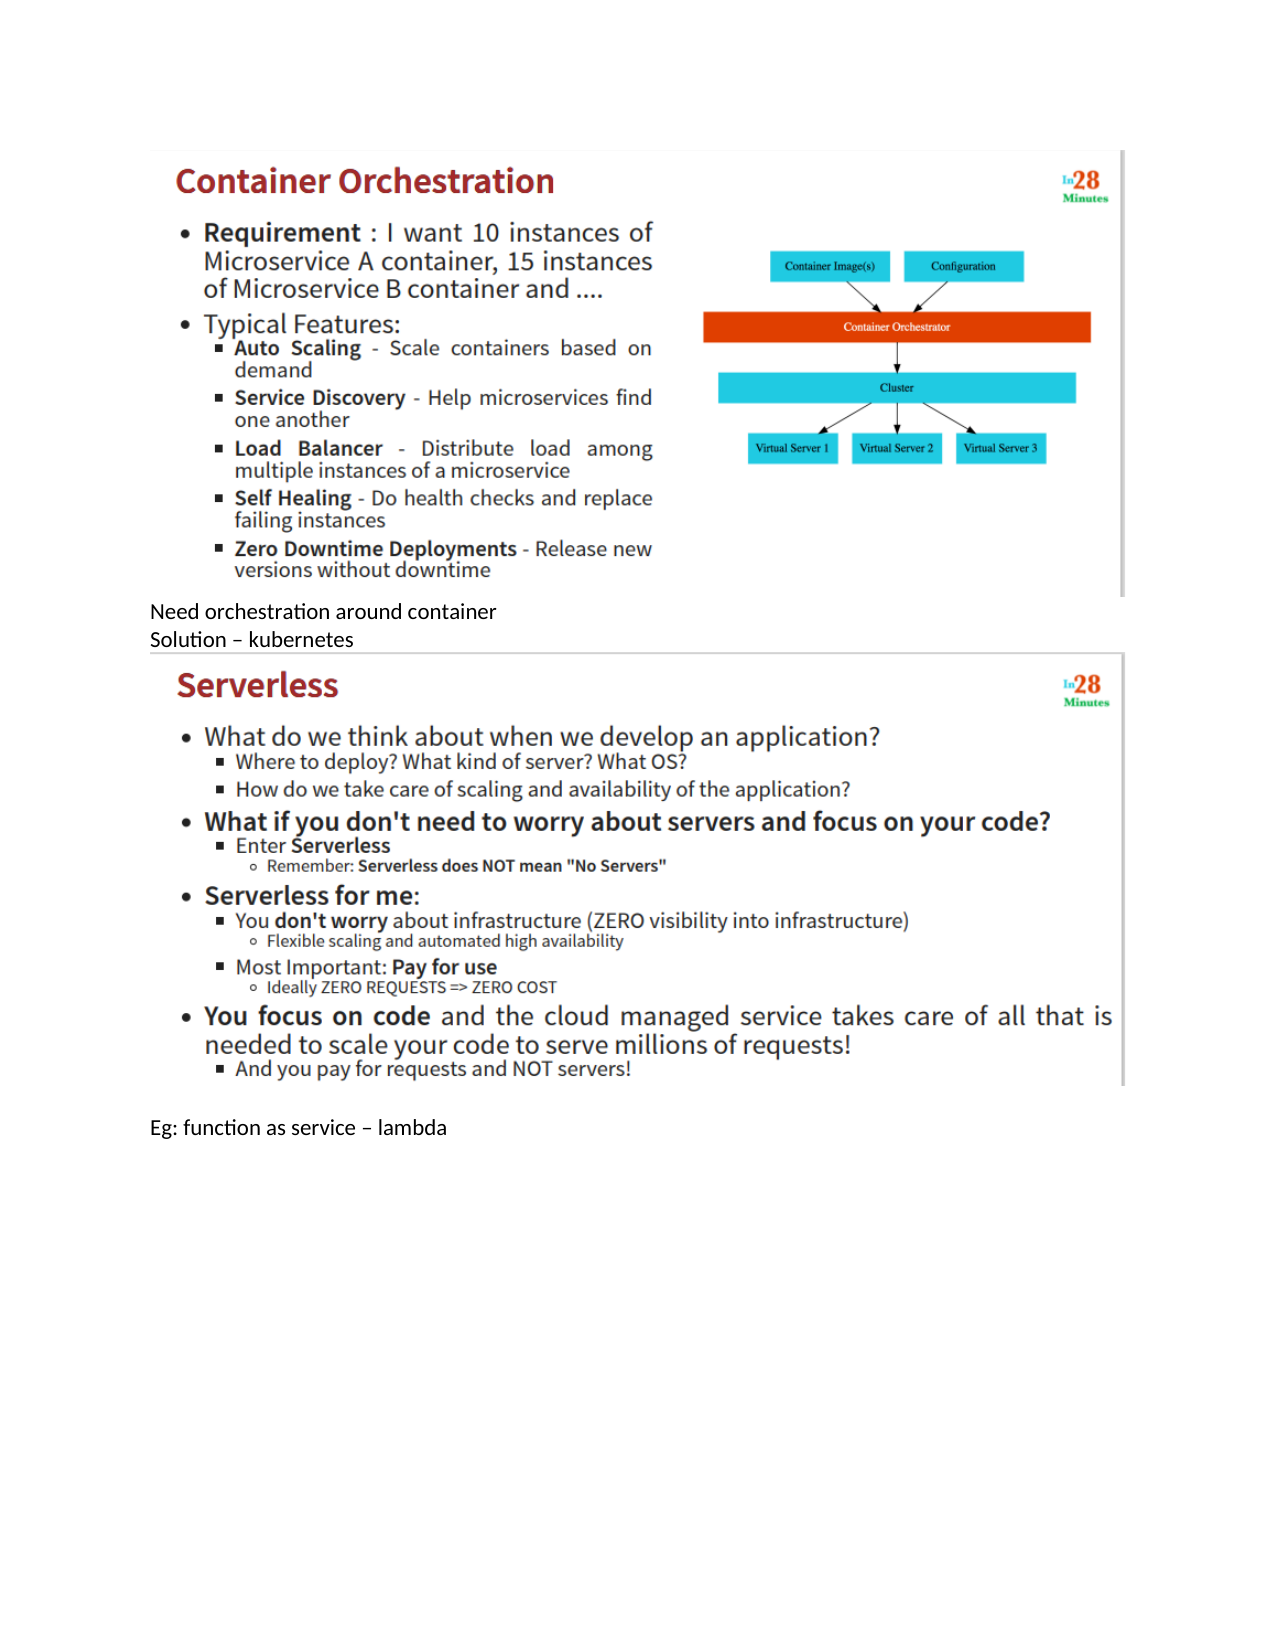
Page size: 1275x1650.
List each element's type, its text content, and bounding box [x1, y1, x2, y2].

text Need orchestration around container [150, 597, 1125, 625]
picture [150, 652, 1125, 1086]
text Solution – kubernetes [150, 625, 1125, 652]
text Eg: function as service – lambda [150, 1113, 1125, 1141]
picture [150, 150, 1125, 597]
